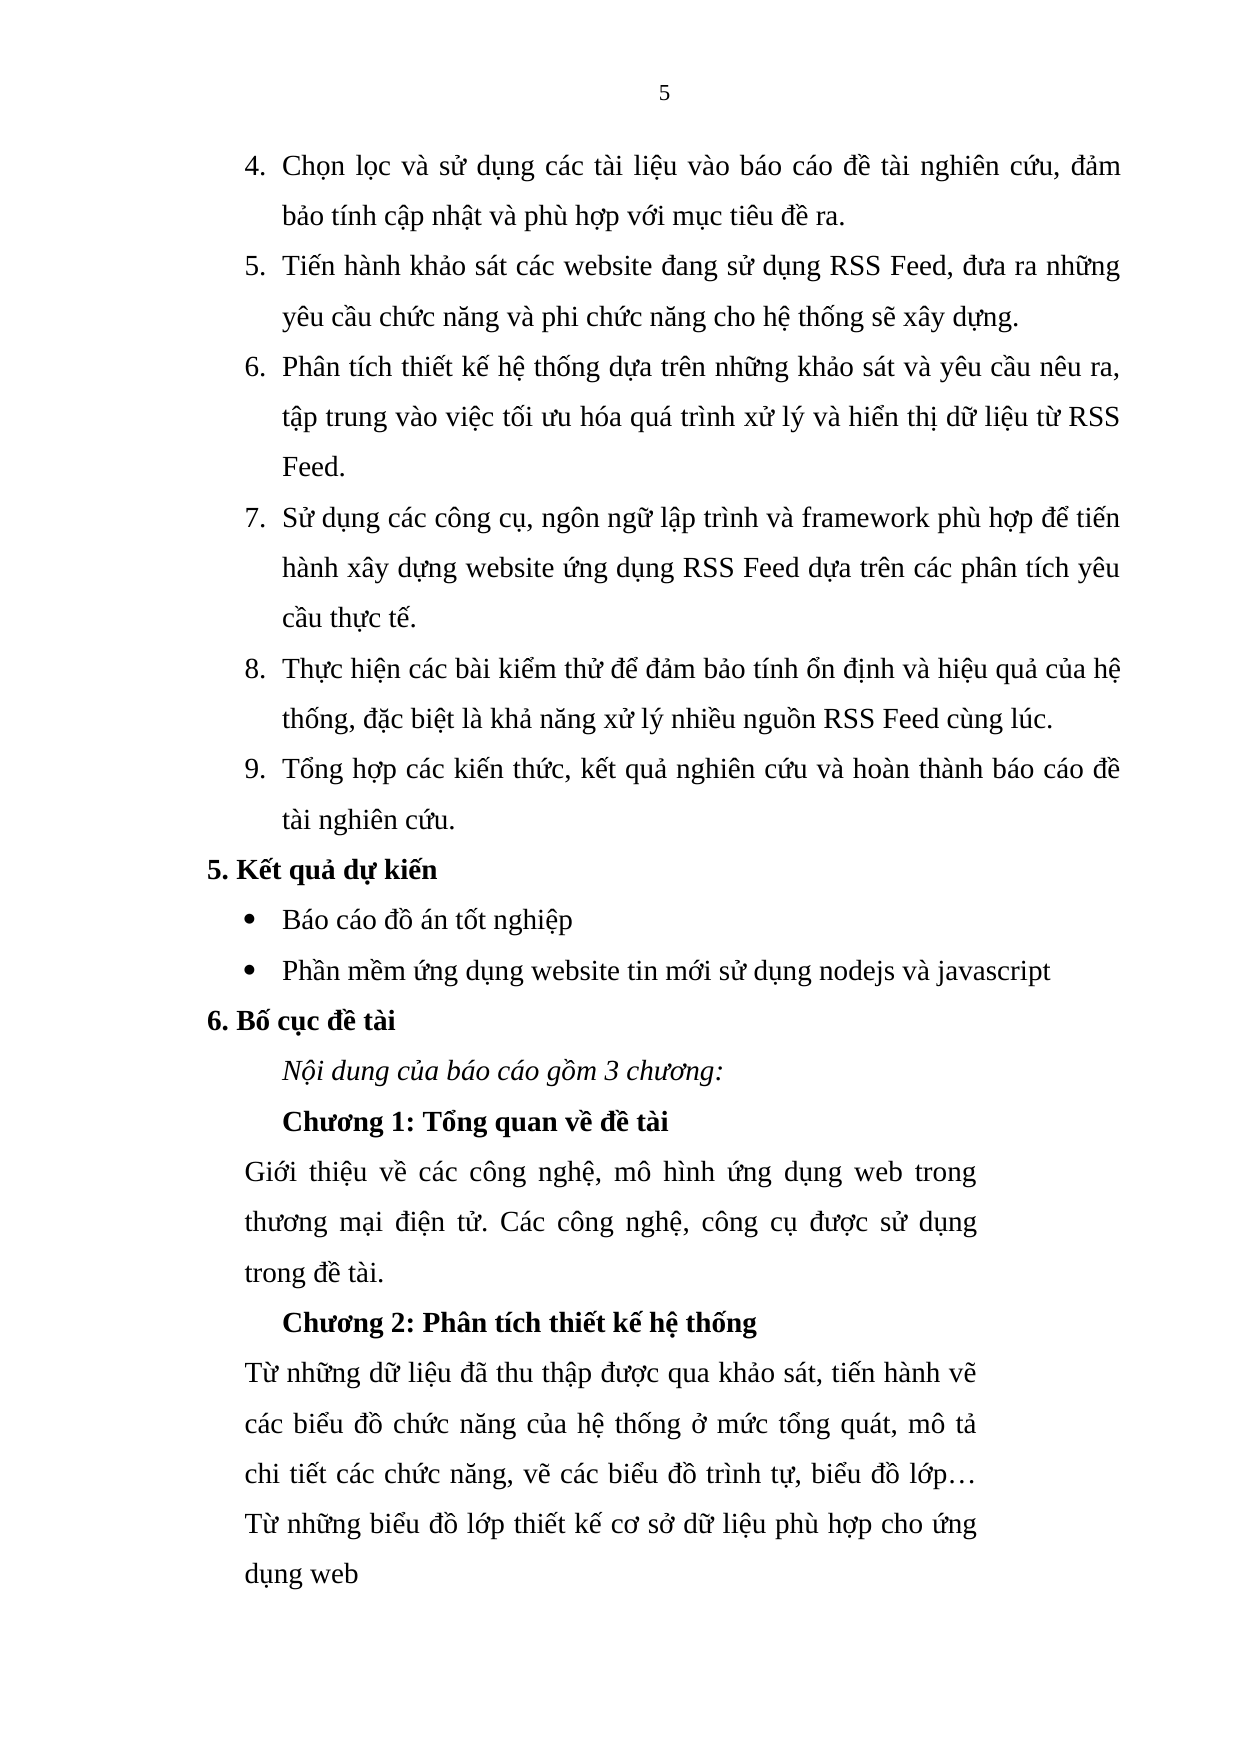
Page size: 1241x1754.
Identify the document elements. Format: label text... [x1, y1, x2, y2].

list Tiến hành khảo sát các website đang sử dụng RSS Feed, đưa ra những yêu cầu chức năng và phi chức năng cho hệ thống sẽ xây dựng. [244, 248, 1122, 332]
list Báo cáo đồ án tốt nghiệp [244, 902, 1122, 936]
text Từ những dữ liệu đã thu thập được qua khảo sát, tiến hành vẽ các biểu đồ chức năng của hệ thống ở mức tổng quát, mô tả chi tiết các chức năng, vẽ các biểu đồ trình tự, biểu đồ lớp… Từ những biểu đồ lớp thiết kế cơ sở dữ liệu phù hợp cho ứng dụng web [244, 1355, 978, 1590]
subtitle 6. Bố cục đề tài [207, 1003, 978, 1037]
list Thực hiện các bài kiểm thử để đảm bảo tính ổn định và hiệu quả của hệ thống, đặc biệt là khả năng xử lý nhiều nguồn RSS Feed cùng lúc. [244, 651, 1122, 735]
list Phần mềm ứng dụng website tin mới sử dụng nodejs và javascript [244, 953, 1122, 986]
list Tổng hợp các kiến thức, kết quả nghiên cứu và hoàn thành báo cáo đề tài nghiên cứu. [244, 751, 1122, 835]
text Chương 2: Phân tích thiết kế hệ thống [244, 1305, 978, 1339]
list Chọn lọc và sử dụng các tài liệu vào báo cáo đề tài nghiên cứu, đảm bảo tính cập nhật và phù hợp với mục tiêu đề ra. [244, 148, 1122, 232]
text Chương 1: Tổng quan về đề tài [244, 1104, 978, 1137]
list Phân tích thiết kế hệ thống dựa trên những khảo sát và yêu cầu nêu ra, tập trung vào việc tối ưu hóa quá trình xử lý và hiển thị dữ liệu từ RSS Feed. [244, 349, 1122, 483]
subtitle 5. Kết quả dự kiến [207, 852, 978, 886]
text Giới thiệu về các công nghệ, mô hình ứng dụng web trong thương mại điện tử. Các công nghệ, công cụ được sử dụng trong đề tài. [244, 1154, 978, 1288]
list Sử dụng các công cụ, ngôn ngữ lập trình và framework phù hợp để tiến hành xây dựng website ứng dụng RSS Feed dựa trên các phân tích yêu cầu thực tế. [244, 500, 1122, 634]
text Nội dung của báo cáo gồm 3 chương: [282, 1053, 978, 1087]
